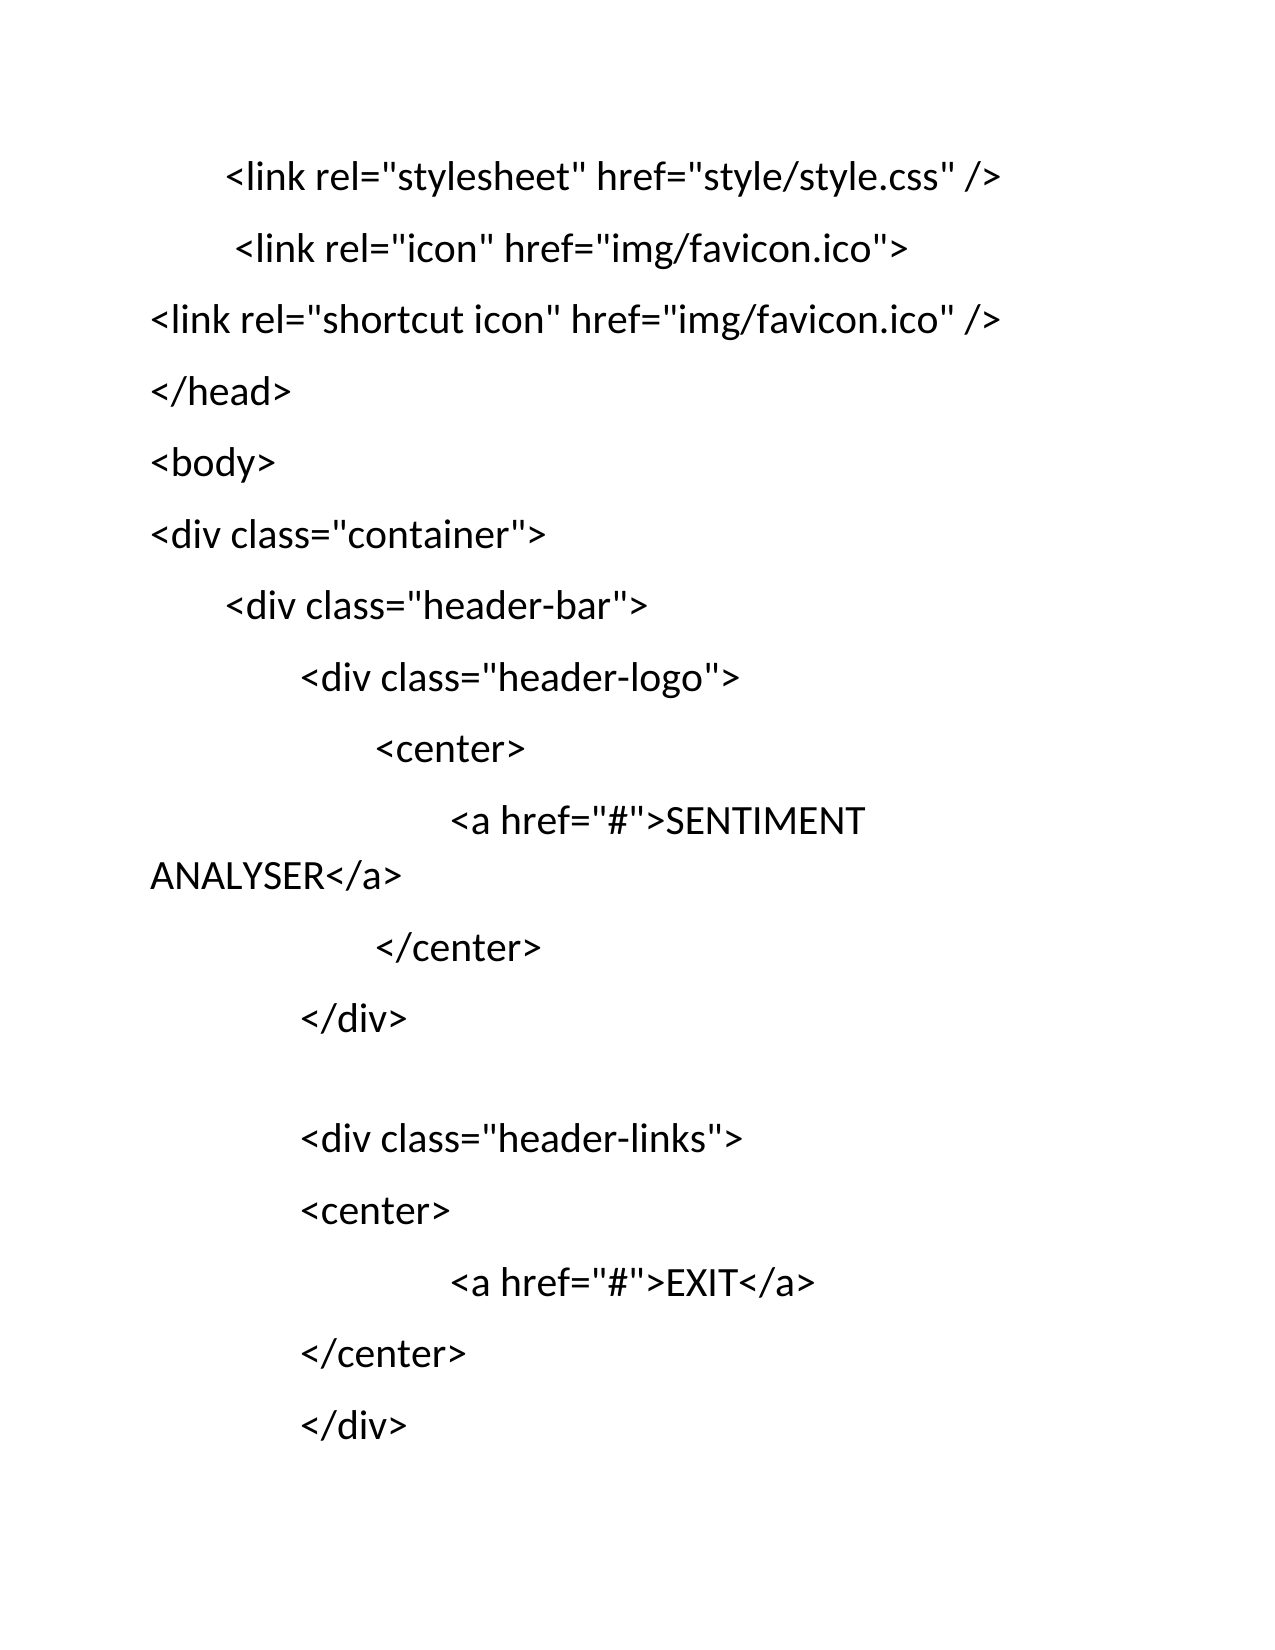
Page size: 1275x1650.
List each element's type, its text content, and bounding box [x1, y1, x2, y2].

text <a href="#">EXIT</a> [150, 1256, 1125, 1306]
text <link rel="icon" href="img/favicon.ico"> [150, 222, 1125, 272]
text <link rel="stylesheet" href="style/style.css" /> [150, 150, 1125, 201]
text <div class="container"> [150, 508, 1125, 559]
text <center> [150, 1184, 1125, 1235]
text </center> [150, 921, 1125, 971]
text <center> [150, 722, 1125, 773]
text <a href="#">SENTIMENT ANALYSER</a> [150, 794, 1125, 900]
text <div class="header-bar"> [150, 579, 1125, 630]
text <div class="header-logo"> [150, 651, 1125, 702]
text </div> [150, 1399, 1125, 1449]
text </div> [150, 992, 1125, 1043]
text <link rel="shortcut icon" href="img/favicon.ico" /> [150, 293, 1125, 344]
text <body> [150, 436, 1125, 487]
text </head> [150, 365, 1125, 416]
text <div class="header-links"> [150, 1112, 1125, 1163]
text </center> [150, 1327, 1125, 1378]
